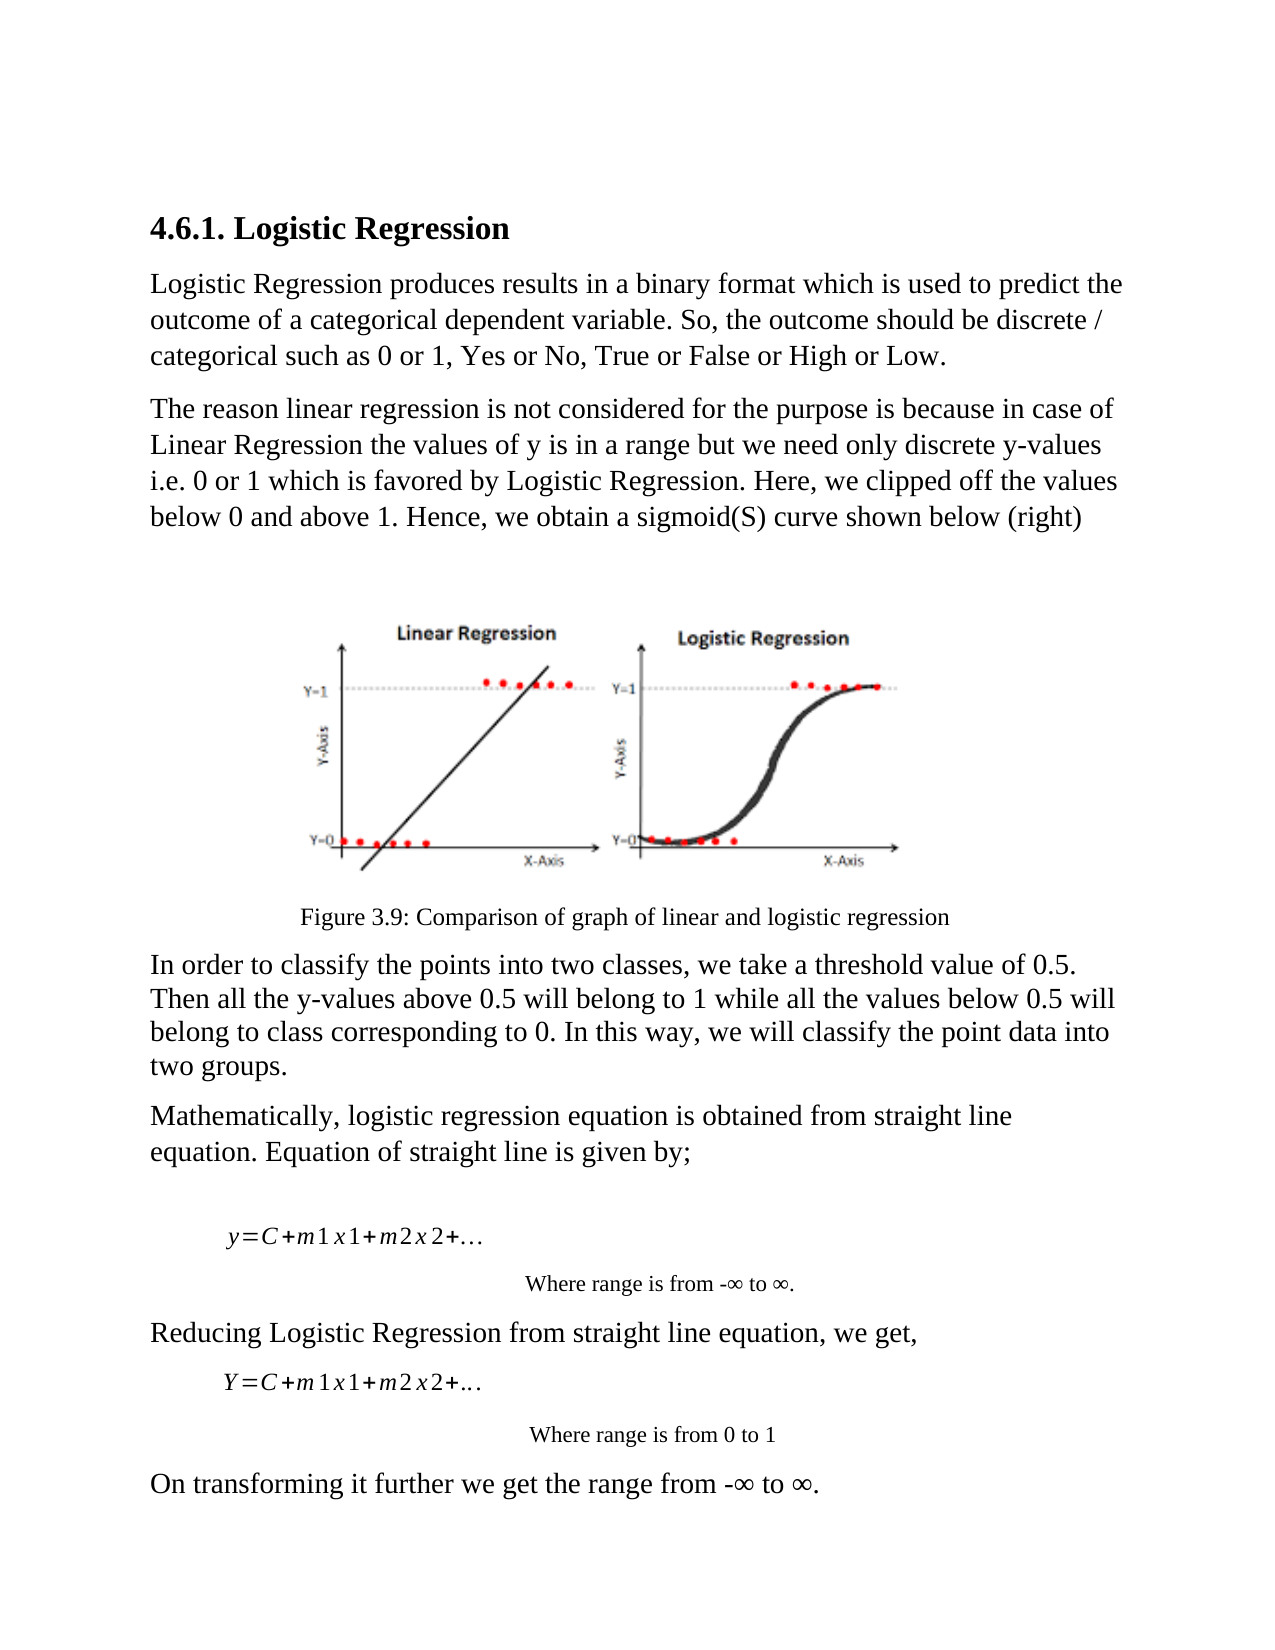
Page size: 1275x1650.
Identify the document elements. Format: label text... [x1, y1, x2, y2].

text On transforming it further we get the range from -∞ to ∞. [150, 1466, 1125, 1499]
text Logistic Regression produces results in a binary format which is used to predict the outcome of a categorical dependent variable. So, the outcome should be discrete / categorical such as 0 or 1, Yes or No, True or False or High or Low. [150, 266, 1125, 372]
text In order to classify the points into two classes, we take a threshold value of 0.5. Then all the y-values above 0.5 will belong to 1 while all the values below 0.5 will belong to class corresponding to 0. In this way, we will classify the point data into two groups. [150, 947, 1125, 1081]
text Where range is from 0 to 1 [300, 1421, 1125, 1447]
text The reason linear regression is not considered for the purpose is because in case of Linear Regression the values of y is in a range but we need only discrete y-values i.e. 0 or 1 which is favored by Logistic Regression. Here, we clipped off the values below 0 and above 1. Hence, we obtain a sigmoid(S) curve shown below (right) [150, 391, 1125, 533]
text Reducing Logistic Regression from straight line equation, we get, [150, 1315, 1125, 1349]
text 4.6.1. Logistic Regression [150, 208, 1125, 246]
text Mathematically, logistic regression equation is obtained from straight line equation. Equation of straight line is given by; [150, 1098, 1125, 1168]
text Where range is from -∞ to ∞. [225, 1270, 1125, 1296]
picture [295, 605, 916, 886]
text Figure 3.9: Comparison of graph of linear and logistic regression [150, 902, 1125, 931]
